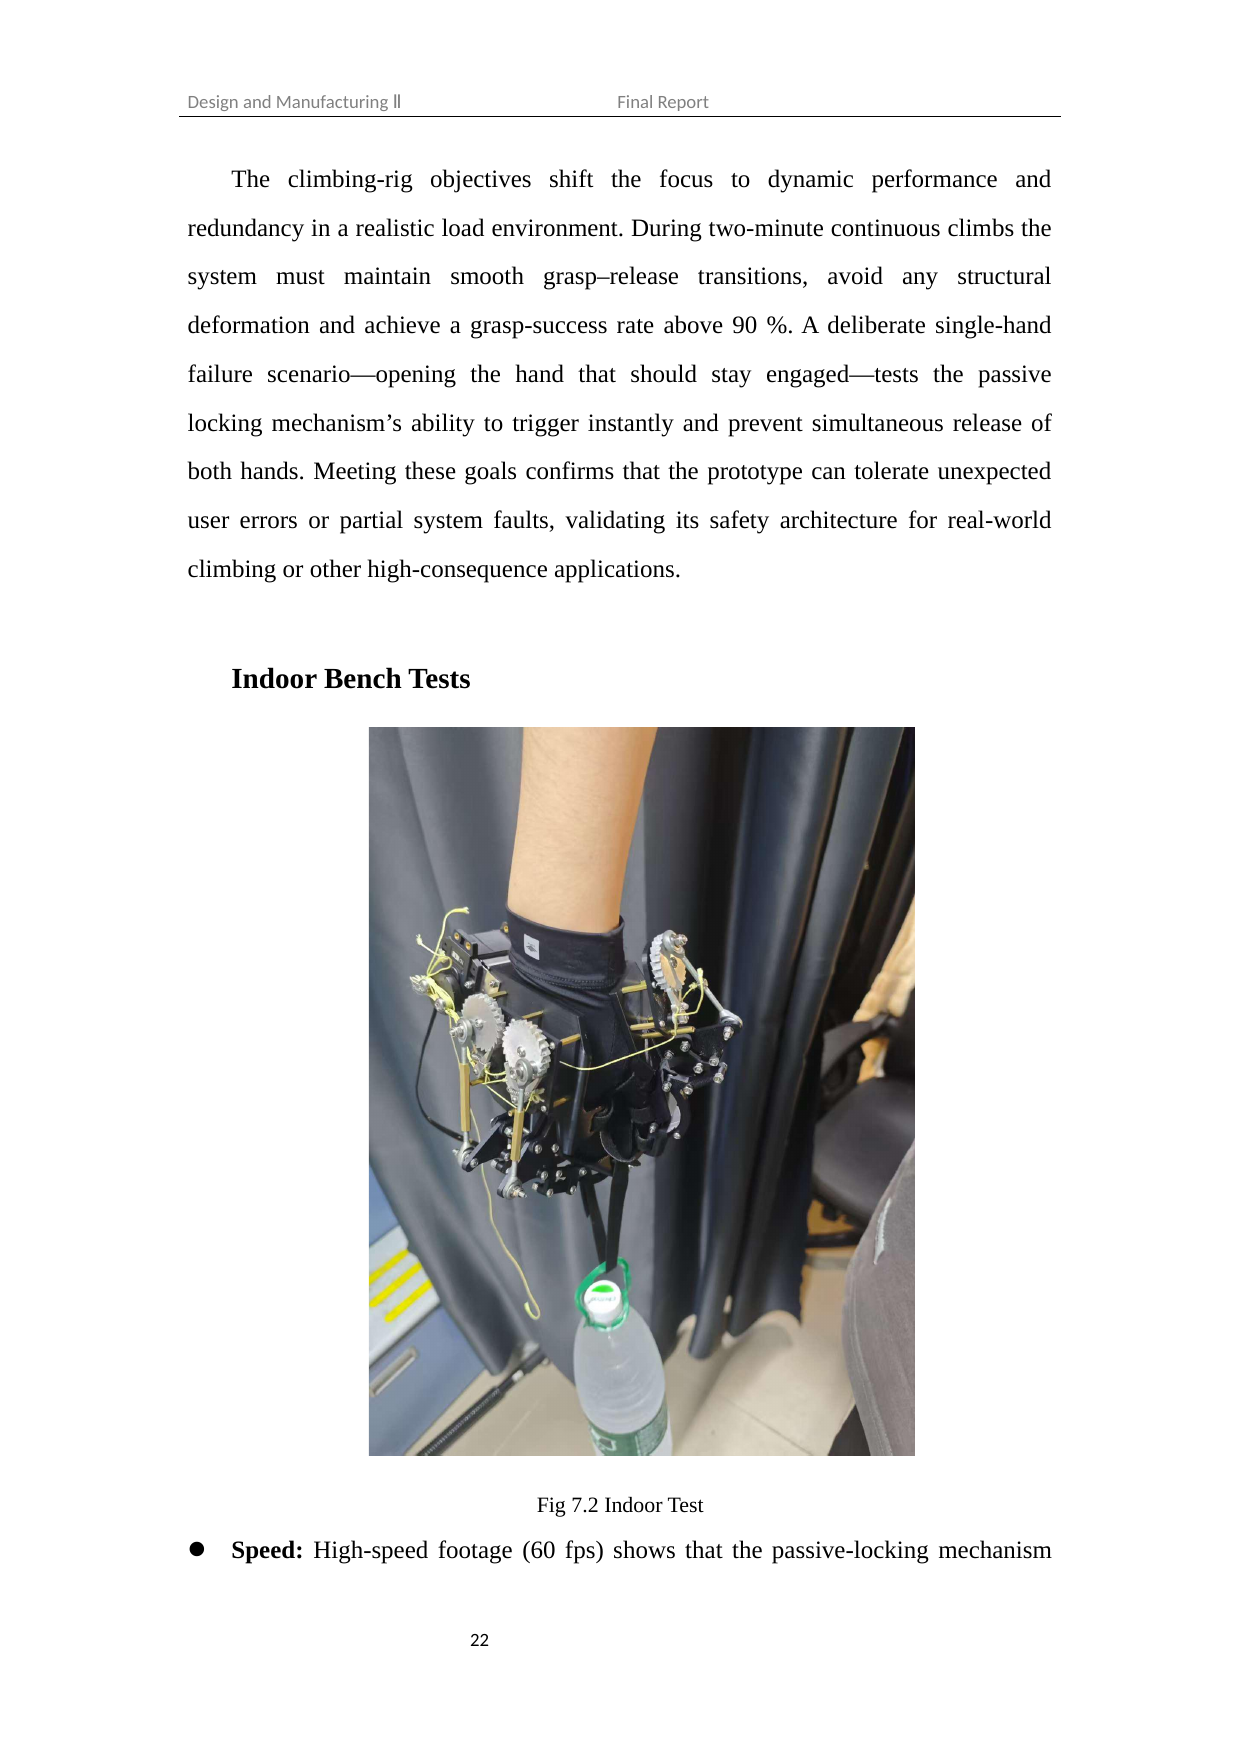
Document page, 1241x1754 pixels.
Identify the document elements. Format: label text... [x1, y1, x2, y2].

list The climbing-rig objectives shift the focus to dynamic performance and redundancy in a realistic load environment. During two-minute continuous climbs the system must maintain smooth grasp–release transitions, avoid any structural deformation and achieve a grasp-success rate above 90 %. A deliberate single-hand failure scenario—opening the hand that should stay engaged—tests the passive locking mechanism’s ability to trigger instantly and prevent simultaneous release of both hands. Meeting these goals confirms that the prototype can tolerate unexpected user errors or partial system faults, validating its safety architecture for real-world climbing or other high-consequence applications. [187, 162, 1053, 584]
picture [368, 727, 915, 1456]
list Indoor Bench Tests [187, 646, 1053, 711]
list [187, 1533, 1053, 1566]
list Fig 7.2 Indoor Test [187, 1488, 1053, 1521]
